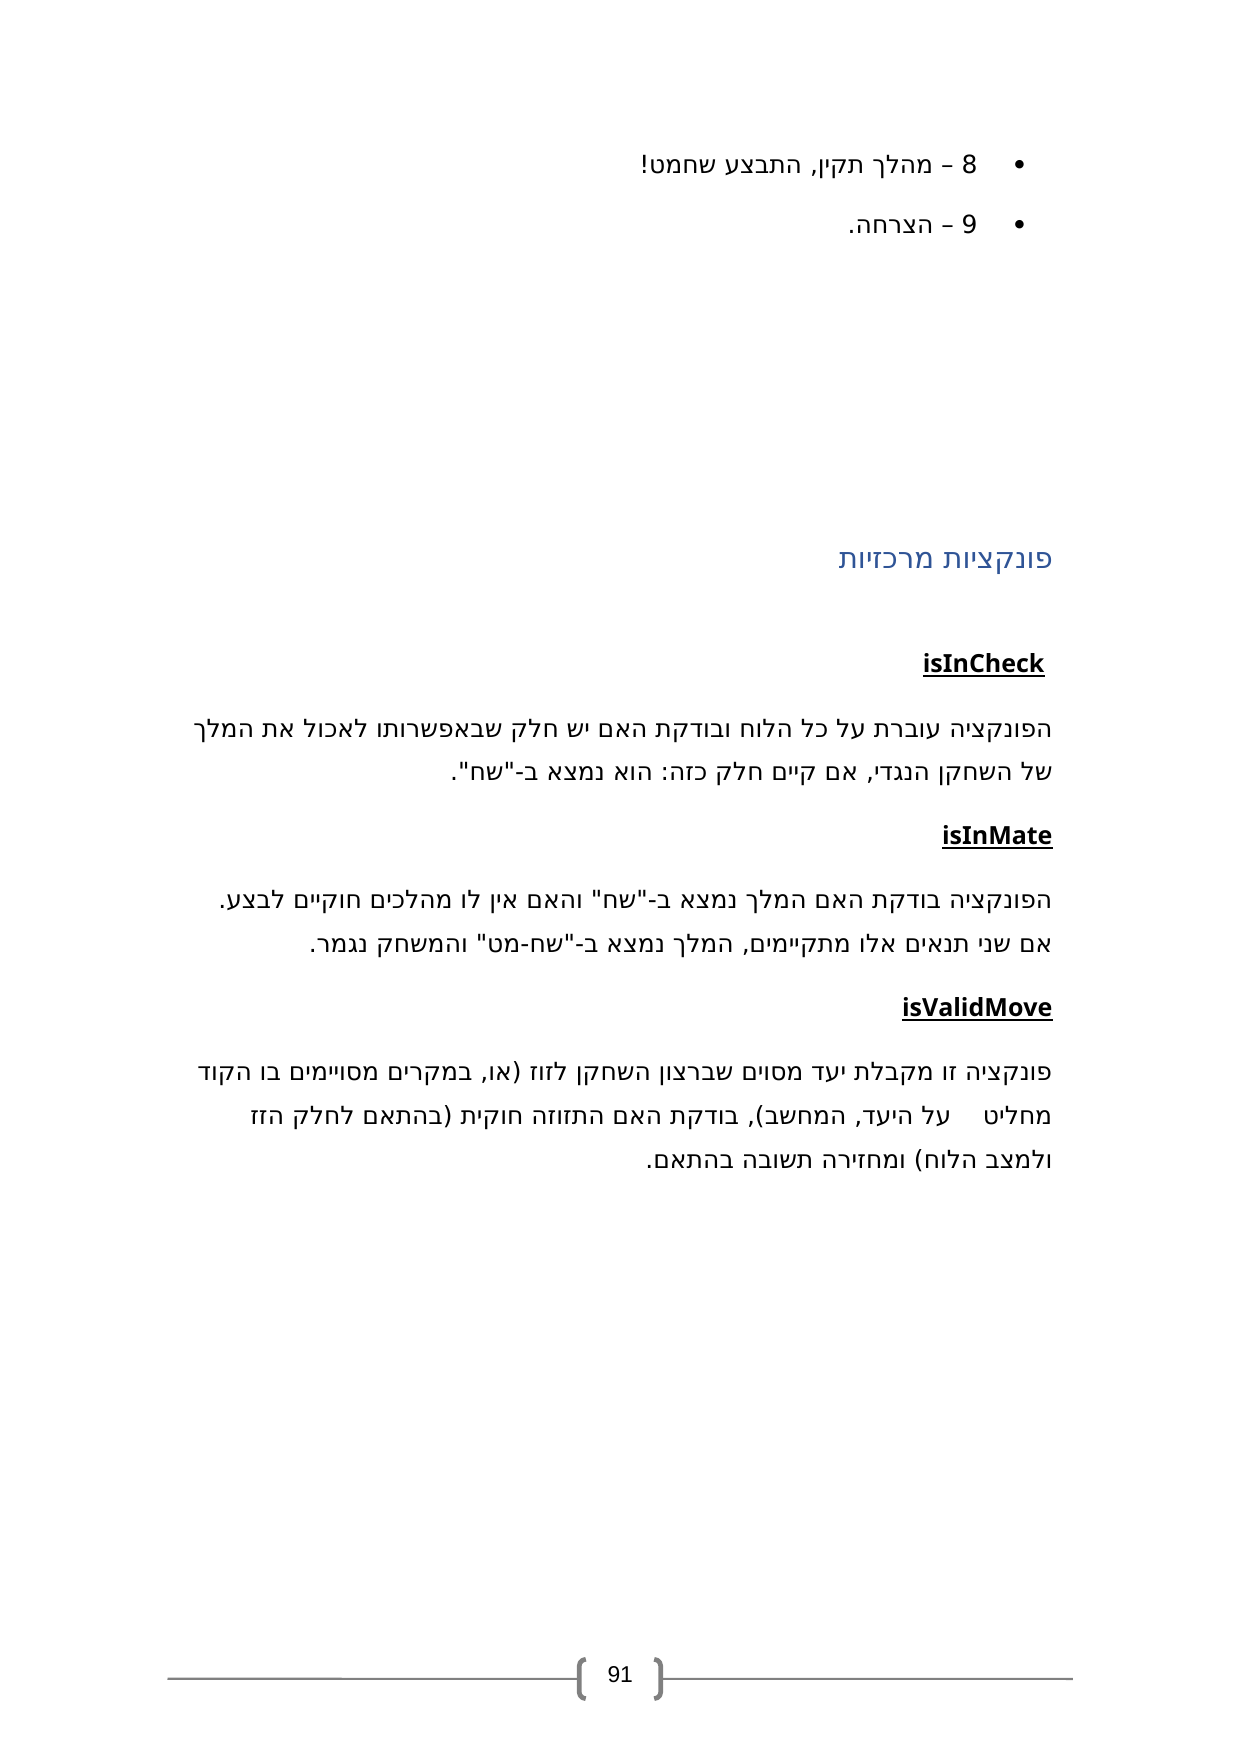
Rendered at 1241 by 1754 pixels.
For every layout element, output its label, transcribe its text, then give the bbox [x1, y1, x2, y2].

text isInMate [187, 818, 1053, 852]
subtitle פונקציות מרכזיות [187, 542, 1053, 576]
list 8 – מהלך תקין, התבצע שחמט! [187, 150, 1015, 179]
list 9 – הצרחה. [187, 210, 1015, 239]
text פונקציה זו מקבלת יעד מסוים שברצון השחקן לזוז (או, במקרים מסויימים בו הקוד מחליט על היעד, המחשב), בודקת האם התזוזה חוקית (בהתאם לחלק הזז ולמצב הלוח) ומחזירה תשובה בהתאם. [187, 1057, 1053, 1174]
text הפונקציה בודקת האם המלך נמצא ב-"שח" והאם אין לו מהלכים חוקיים לבצע. אם שני תנאים אלו מתקיימים, המלך נמצא ב-"שח-מט" והמשחק נגמר. [187, 886, 1053, 958]
text isInCheck [187, 646, 1053, 680]
text isValidMove [187, 990, 1053, 1024]
text הפונקציה עוברת על כל הלוח ובודקת האם יש חלק שבאפשרותו לאכול את המלך של השחקן הנגדי, אם קיים חלק כזה: הוא נמצא ב-"שח". [187, 714, 1053, 787]
